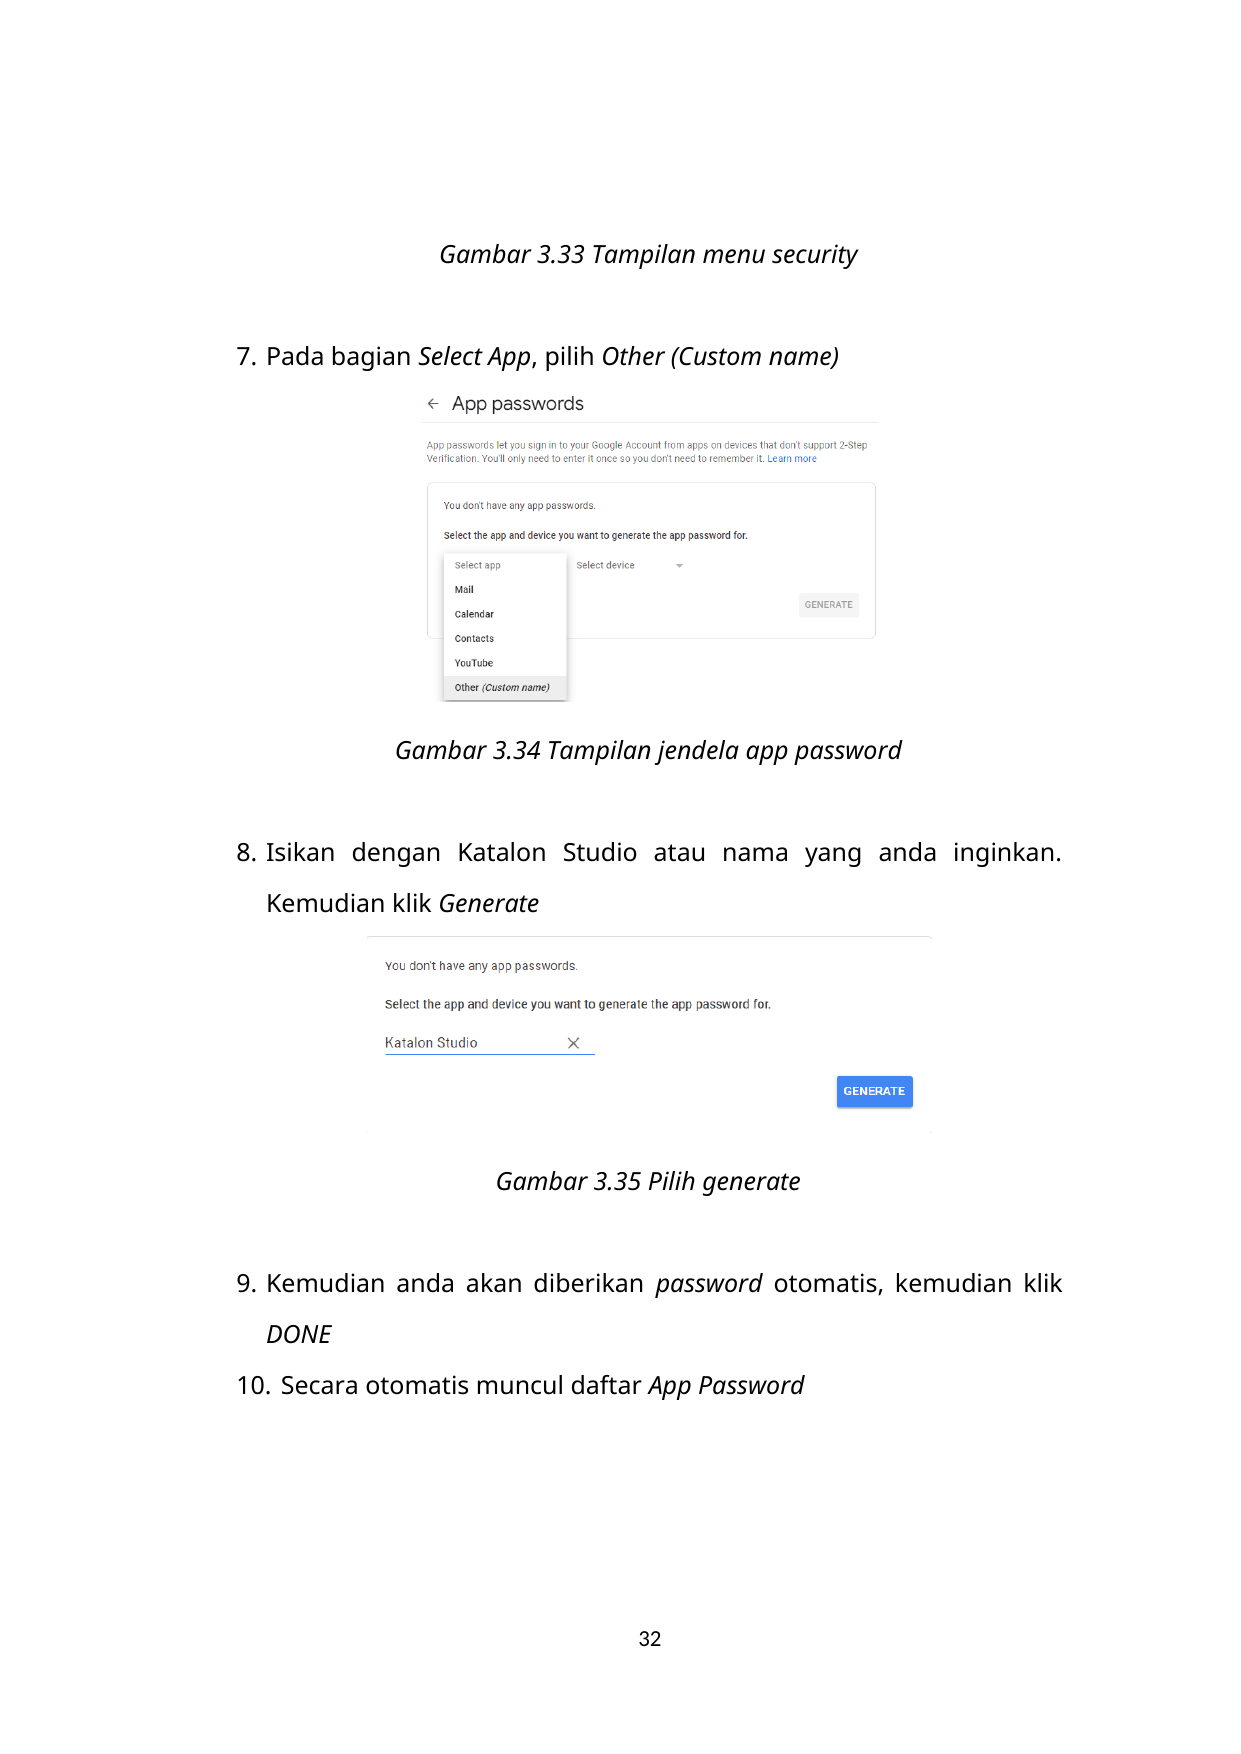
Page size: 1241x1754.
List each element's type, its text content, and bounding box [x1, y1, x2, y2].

list Isikan dengan Katalon Studio atau nama yang anda inginkan. Kemudian klik Generate [236, 835, 1063, 920]
text Gambar 3.34 Tampilan jendela app password [236, 733, 1063, 767]
text Gambar 3.33 Tampilan menu security [236, 236, 1063, 270]
picture [420, 389, 879, 702]
text Gambar 3.35 Pilih generate [236, 1163, 1063, 1197]
picture [366, 936, 933, 1133]
list Kemudian anda akan diberikan password otomatis, kemudian klik DONE [236, 1265, 1063, 1350]
list Pada bagian Select App, pilih Other (Custom name) [236, 338, 1063, 372]
list Secara otomatis muncul daftar App Password [236, 1367, 1063, 1401]
